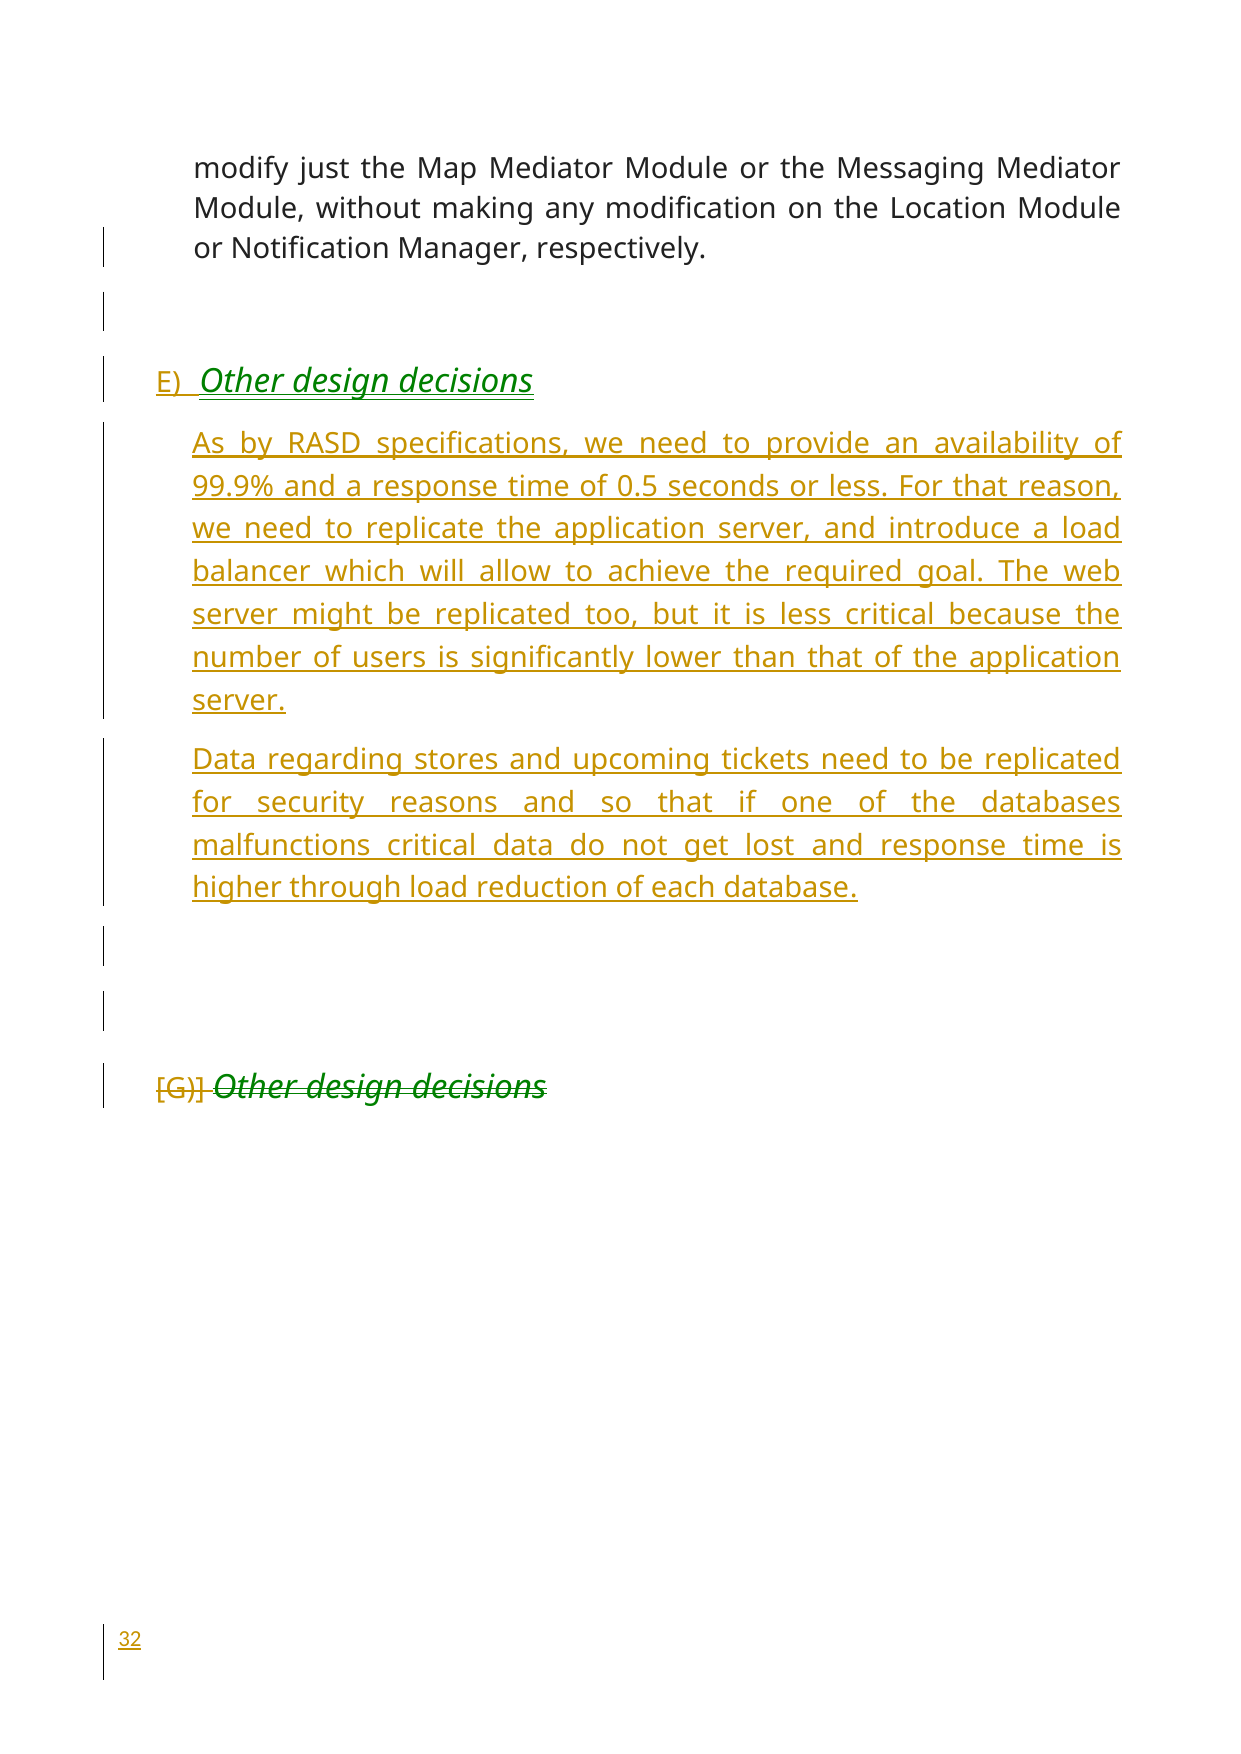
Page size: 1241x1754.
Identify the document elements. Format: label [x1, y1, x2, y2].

text [193, 148, 1122, 267]
